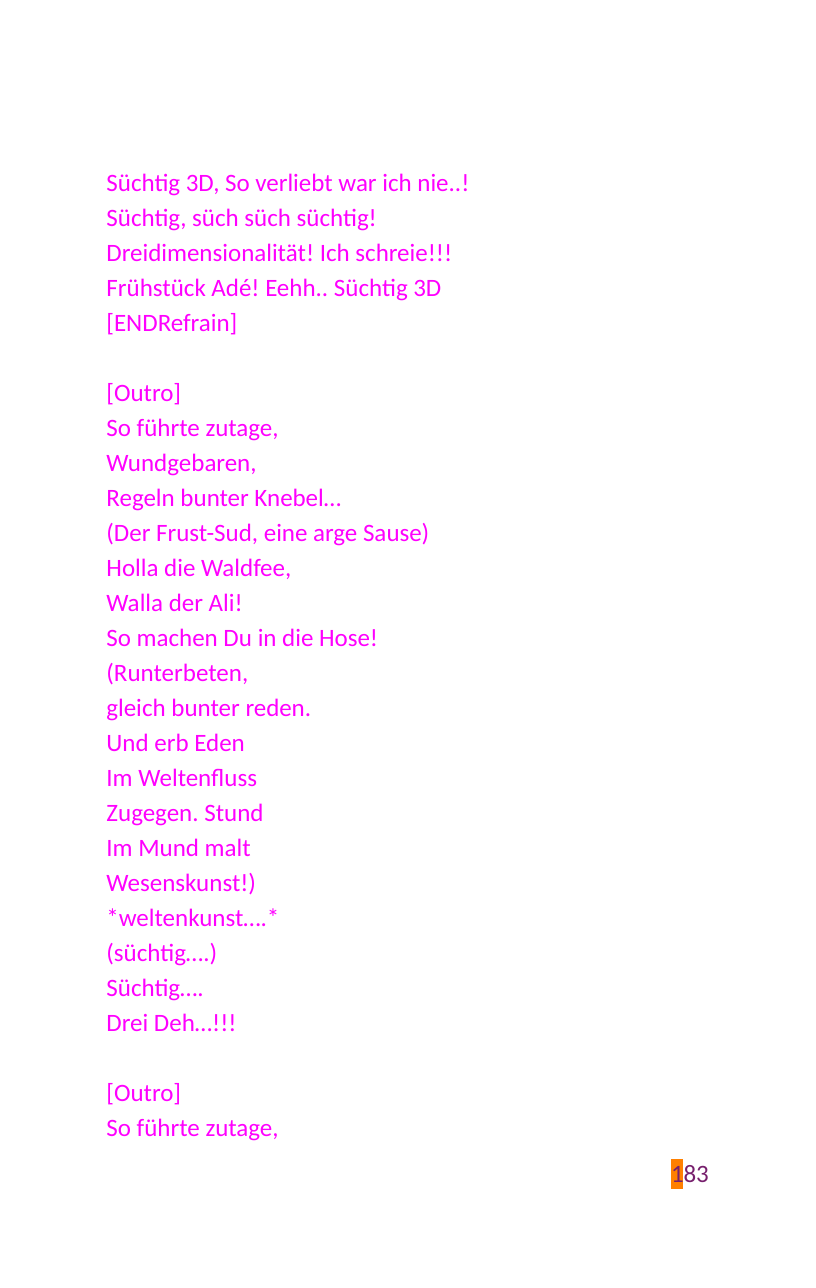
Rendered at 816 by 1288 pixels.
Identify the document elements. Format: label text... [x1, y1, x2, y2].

text Wesenskunst!) [106, 867, 709, 897]
text Holla die Waldfee, [106, 552, 709, 582]
text Dreidimensionalität! Ich schreie!!! [106, 237, 709, 267]
text Süchtig 3D, So verliebt war ich nie..! [106, 167, 709, 197]
text Süchtig…. [106, 972, 709, 1002]
text Und erb Eden [106, 727, 709, 757]
text Süchtig, süch süch süchtig! [106, 202, 709, 232]
text Frühstück Adé! Eehh.. Süchtig 3D [106, 272, 709, 302]
text So machen Du in die Hose! [106, 622, 709, 652]
text (süchtig….) [106, 937, 709, 967]
text So führte zutage, [106, 412, 709, 442]
text *weltenkunst….* [106, 902, 709, 932]
text [ENDRefrain] [106, 307, 709, 337]
text Zugegen. Stund [106, 797, 709, 827]
text Regeln bunter Knebel… [106, 482, 709, 512]
text Im Mund malt [106, 832, 709, 862]
text [Outro] [106, 1077, 709, 1107]
text (Runterbeten, [106, 657, 709, 687]
text (Der Frust-Sud, eine arge Sause) [106, 517, 709, 547]
text Walla der Ali! [106, 587, 709, 617]
text Drei Deh…!!! [106, 1007, 709, 1037]
text Wundgebaren, [106, 447, 709, 477]
text gleich bunter reden. [106, 692, 709, 722]
text [Outro] [106, 377, 709, 407]
text So führte zutage, [106, 1112, 709, 1142]
text Im Weltenfluss [106, 762, 709, 792]
